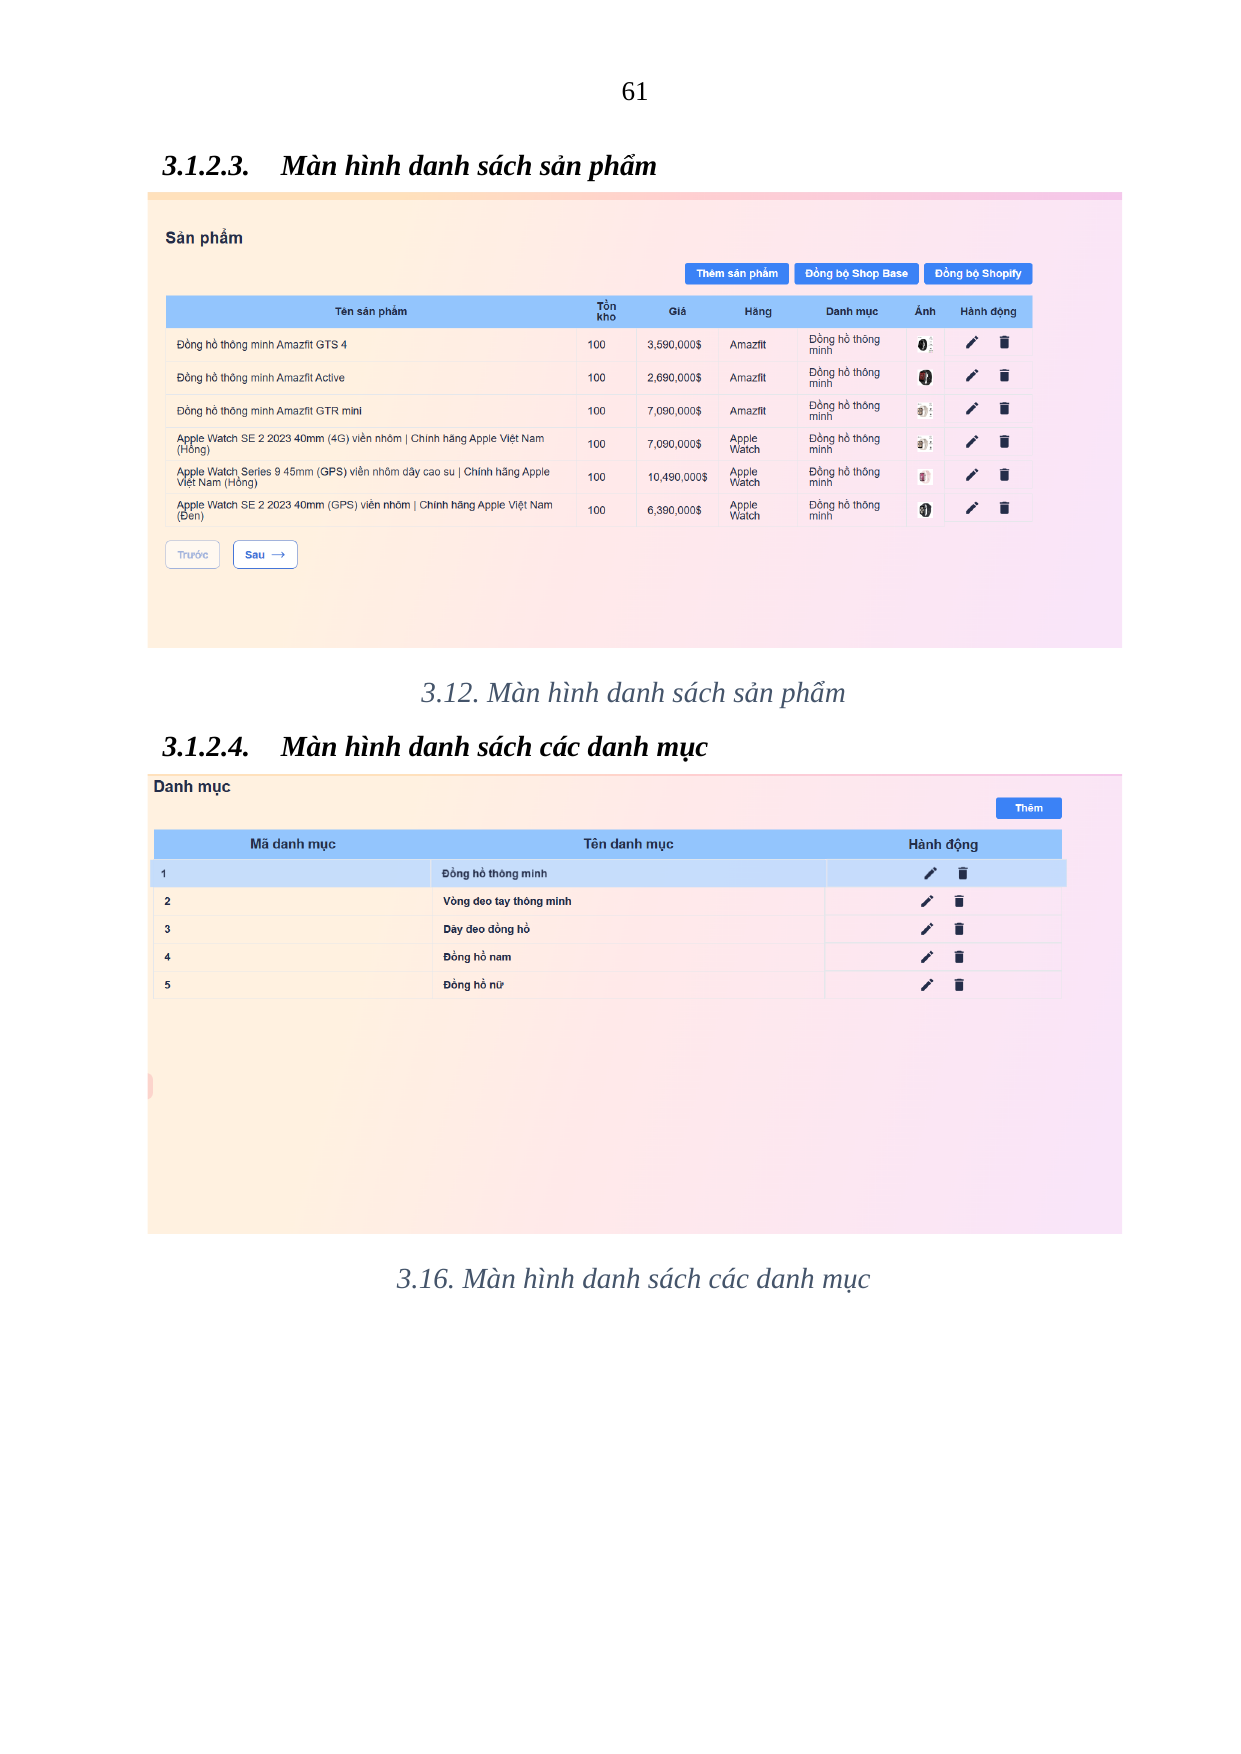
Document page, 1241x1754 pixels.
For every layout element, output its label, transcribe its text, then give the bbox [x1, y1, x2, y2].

picture [147, 192, 1123, 648]
text 3.16. Màn hình danh sách các danh mục [148, 1261, 1122, 1294]
subtitle Màn hình danh sách các danh mục [162, 729, 1122, 763]
subtitle Màn hình danh sách sản phẩm [162, 148, 1122, 181]
picture [147, 774, 1123, 1234]
text 3.12. Màn hình danh sách sản phẩm [148, 675, 1122, 708]
